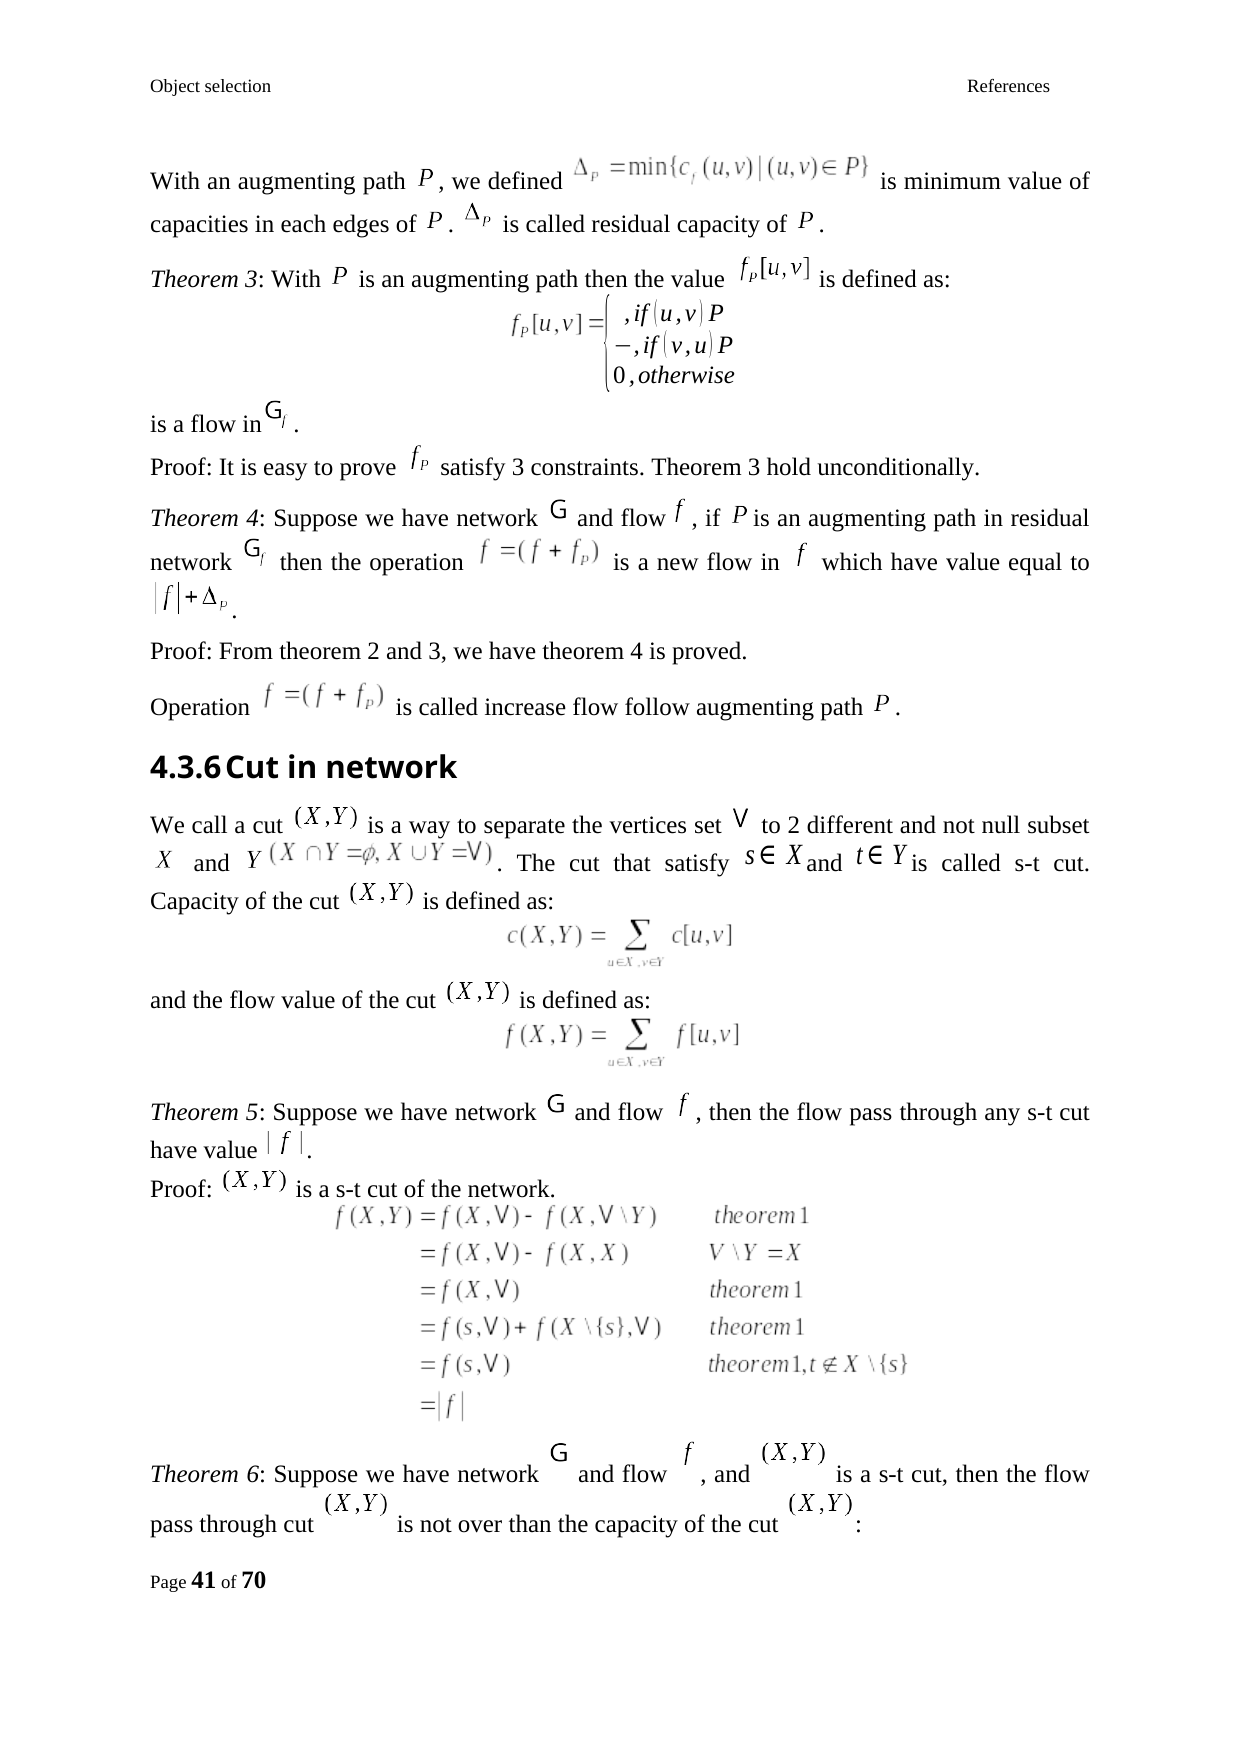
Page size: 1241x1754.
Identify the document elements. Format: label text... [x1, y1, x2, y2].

text is a flow in. [150, 393, 1090, 438]
text Theorem 4: Suppose we have network and flow, if is an augmenting path in residual network then the operation is a new flow in which have value equal to . [150, 493, 1090, 624]
text With an augmenting path , we defined is minimum value of capacities in each edges of . is called residual capacity of . [150, 150, 1090, 237]
text Proof: From theorem 2 and 3, we have theorem 4 is proved. [150, 636, 1090, 665]
text We call a cut is a way to separate the vertices set to 2 different and not null subset and . The cut that satisfy and is called s-t cut. Capacity of the cut is defined as: [150, 800, 1090, 915]
text Theorem 6: Suppose we have network and flow , and is a s-t cut, then the flow pass through cut is not over than the capacity of the cut : [150, 1437, 1090, 1538]
subtitle Cut in network [150, 745, 1090, 788]
text Theorem 5: Suppose we have network and flow , then the flow pass through any s-t cut have value . [150, 1088, 1090, 1164]
text Theorem 3: With is an augmenting path then the value is defined as: [150, 250, 1090, 293]
text Proof: It is easy to prove satisfy 3 constraints. Theorem 3 hold unconditionally. [150, 438, 1090, 481]
text Operation is called increase flow follow augmenting path . [150, 677, 1090, 720]
text Proof: is a s-t cut of the network. [150, 1164, 1090, 1202]
text and the flow value of the cut is defined as: [150, 976, 1090, 1014]
